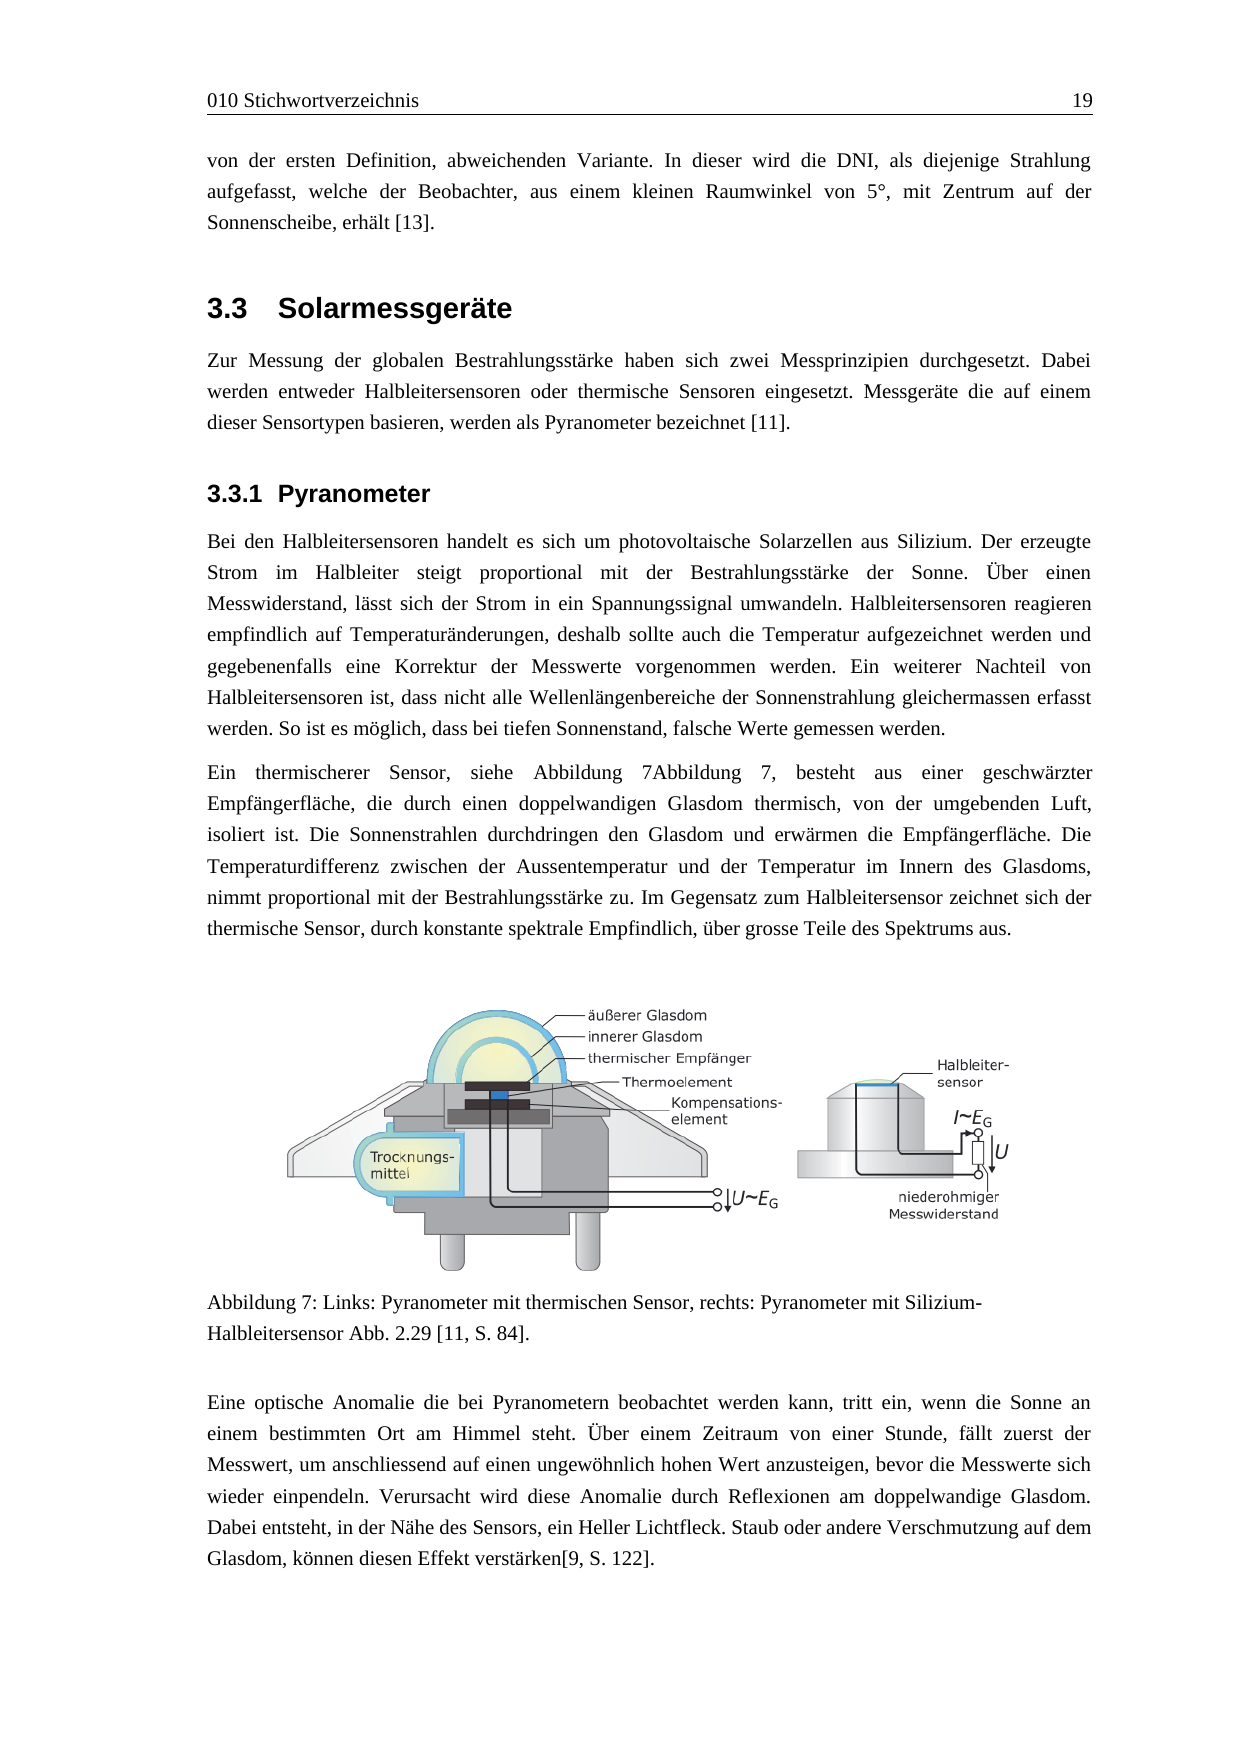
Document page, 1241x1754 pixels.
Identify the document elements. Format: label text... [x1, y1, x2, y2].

subtitle Pyranometer [207, 479, 1093, 507]
text Eine optische Anomalie die bei Pyranometern beobachtet werden kann, tritt ein, wenn die Sonne an einem bestimmten Ort am Himmel steht. Über einem Zeitraum von einer Stunde, fällt zuerst der Messwert, um anschliessend auf einen ungewöhnlich hohen Wert anzusteigen, bevor die Messwerte sich wieder einpendeln. Verursacht wird diese Anomalie durch Reflexionen am doppelwandige Glasdom. Dabei entsteht, in der Nähe des Sensors, ein Heller Lichtfleck. Staub oder andere Verschmutzung auf dem Glasdom, können diesen Effekt verstärken[9, S. 122]. [207, 1390, 1093, 1570]
picture [281, 1003, 1019, 1271]
text Abbildung 7: Links: Pyranometer mit thermischen Sensor, rechts: Pyranometer mit Silizium-Halbleitersensor Abb. 2.29 [11, S. 84]. [207, 1290, 1093, 1345]
subtitle Solarmessgeräte [207, 291, 1093, 325]
text Ein thermischerer Sensor, siehe Abbildung 7Abbildung 7, besteht aus einer geschwärzter Empfängerfläche, die durch einen doppelwandigen Glasdom thermisch, von der umgebenden Luft, isoliert ist. Die Sonnenstrahlen durchdringen den Glasdom und erwärmen die Empfängerfläche. Die Temperaturdifferenz zwischen der Aussentemperatur und der Temperatur im Innern des Glasdoms, nimmt proportional mit der Bestrahlungsstärke zu. Im Gegensatz zum Halbleitersensor zeichnet sich der thermische Sensor, durch konstante spektrale Empfindlich, über grosse Teile des Spektrums aus. [207, 760, 1093, 940]
text Bei den Halbleitersensoren handelt es sich um photovoltaische Solarzellen aus Silizium. Der erzeugte Strom im Halbleiter steigt proportional mit der Bestrahlungsstärke der Sonne. Über einen Messwiderstand, lässt sich der Strom in ein Spannungssignal umwandeln. Halbleitersensoren reagieren empfindlich auf Temperaturänderungen, deshalb sollte auch die Temperatur aufgezeichnet werden und gegebenenfalls eine Korrektur der Messwerte vorgenommen werden. Ein weiterer Nachteil von Halbleitersensoren ist, dass nicht alle Wellenlängenbereiche der Sonnenstrahlung gleichermassen erfasst werden. So ist es möglich, dass bei tiefen Sonnenstand, falsche Werte gemessen werden. [207, 528, 1093, 740]
text Zur Messung der globalen Bestrahlungsstärke haben sich zwei Messprinzipien durchgesetzt. Dabei werden entweder Halbleitersensoren oder thermische Sensoren eingesetzt. Messgeräte die auf einem dieser Sensortypen basieren, werden als Pyranometer bezeichnet [11]. [207, 347, 1093, 434]
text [207, 148, 1093, 234]
